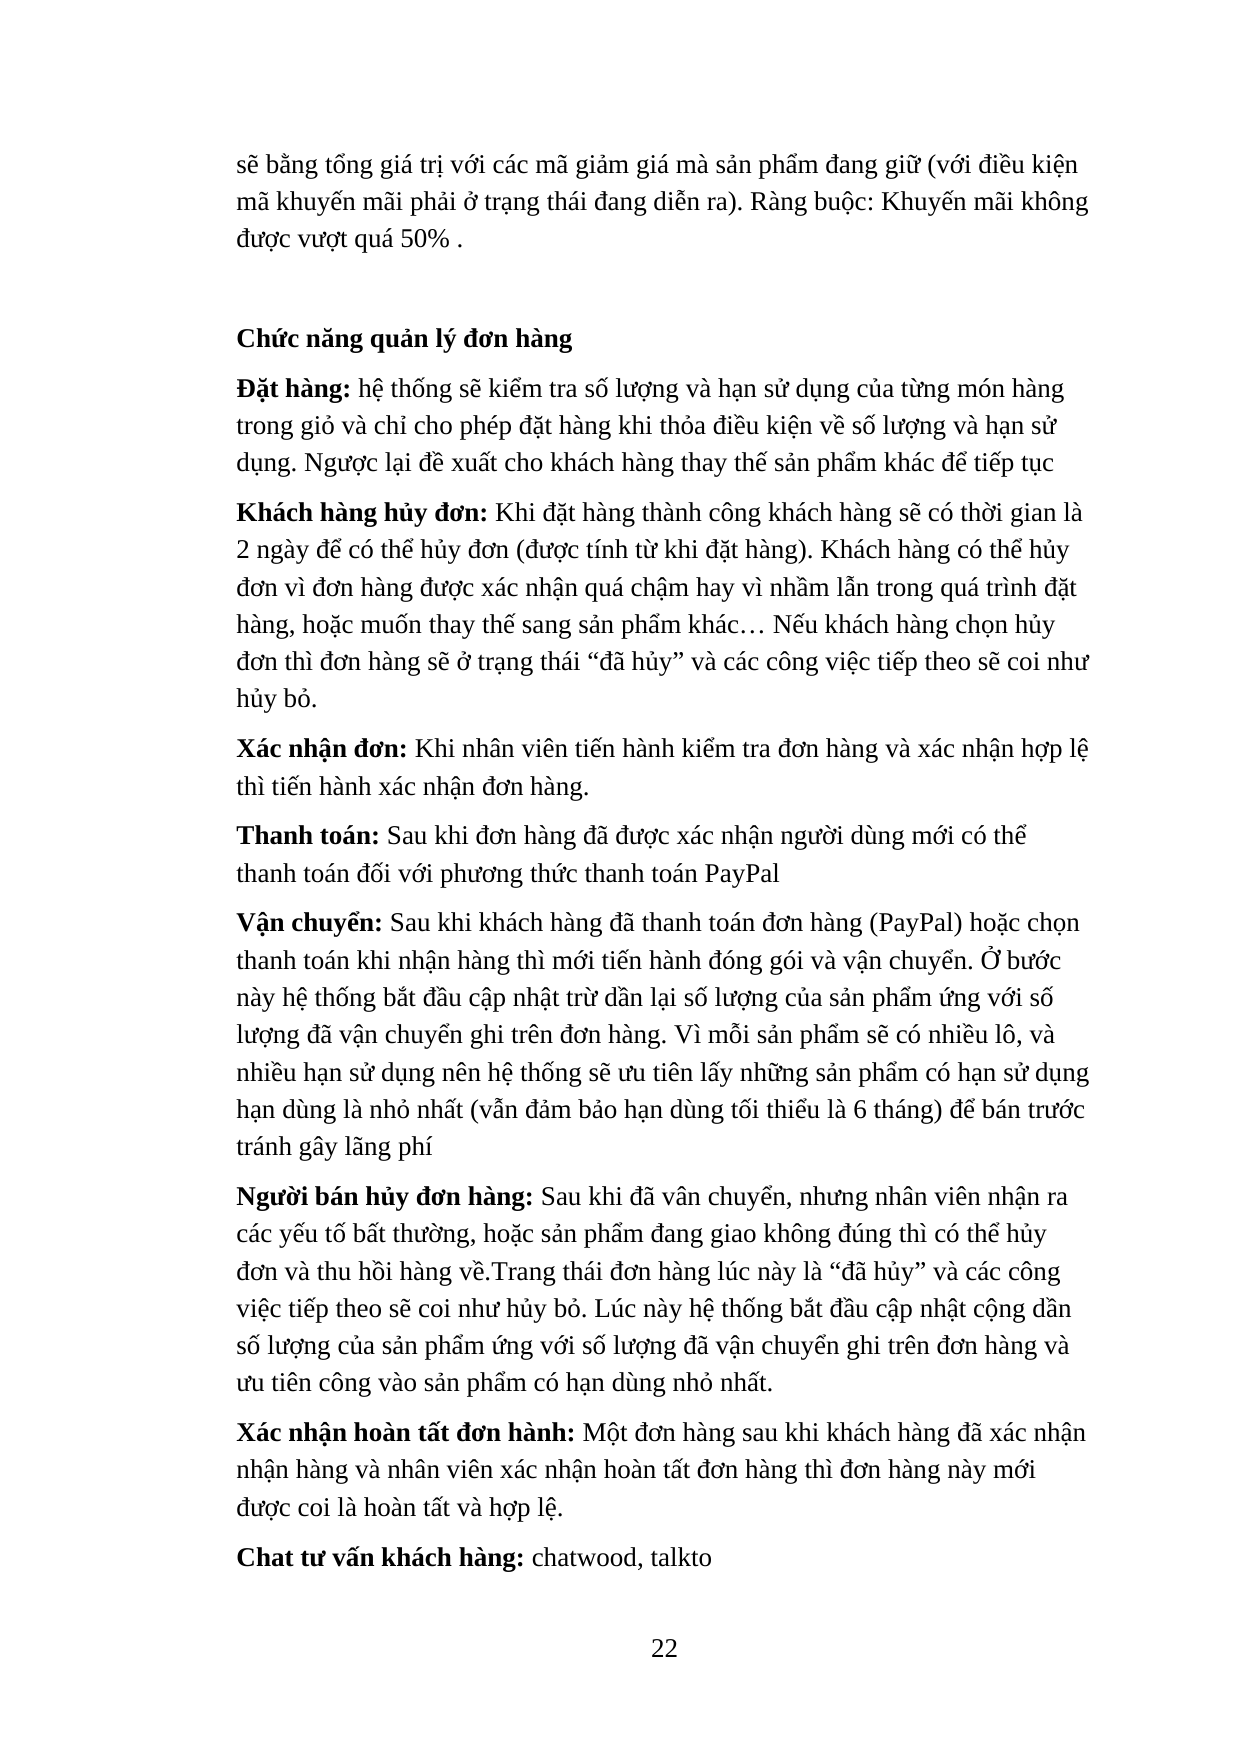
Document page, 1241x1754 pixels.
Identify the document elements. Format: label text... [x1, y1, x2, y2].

text Thanh toán: Sau khi đơn hàng đã được xác nhận người dùng mới có thể thanh toán đối với phương thức thanh toán PayPal [236, 819, 1092, 888]
text Vận chuyển: Sau khi khách hàng đã thanh toán đơn hàng (PayPal) hoặc chọn thanh toán khi nhận hàng thì mới tiến hành đóng gói và vận chuyển. Ở bước này hệ thống bắt đầu cập nhật trừ dần lại số lượng của sản phẩm ứng với số lượng đã vận chuyển ghi trên đơn hàng. Vì mỗi sản phẩm sẽ có nhiều lô, và nhiều hạn sử dụng nên hệ thống sẽ ưu tiên lấy những sản phẩm có hạn sử dụng hạn dùng là nhỏ nhất (vẫn đảm bảo hạn dùng tối thiểu là 6 tháng) để bán trước tránh gây lãng phí [236, 906, 1092, 1161]
text Đặt hàng: hệ thống sẽ kiểm tra số lượng và hạn sử dụng của từng món hàng trong giỏ và chỉ cho phép đặt hàng khi thỏa điều kiện về số lượng và hạn sử dụng. Ngược lại đề xuất cho khách hàng thay thế sản phẩm khác để tiếp tục [236, 372, 1092, 477]
text Chat tư vấn khách hàng: chatwood, talkto [236, 1541, 1092, 1572]
text Chức năng quản lý đơn hàng [236, 322, 1092, 353]
text Xác nhận hoàn tất đơn hành: Một đơn hàng sau khi khách hàng đã xác nhận nhận hàng và nhân viên xác nhận hoàn tất đơn hàng thì đơn hàng này mới được coi là hoàn tất và hợp lệ. [236, 1416, 1092, 1522]
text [236, 148, 1092, 253]
text Xác nhận đơn: Khi nhân viên tiến hành kiểm tra đơn hàng và xác nhận hợp lệ thì tiến hành xác nhận đơn hàng. [236, 732, 1092, 801]
text Khách hàng hủy đơn: Khi đặt hàng thành công khách hàng sẽ có thời gian là 2 ngày để có thể hủy đơn (được tính từ khi đặt hàng). Khách hàng có thể hủy đơn vì đơn hàng được xác nhận quá chậm hay vì nhầm lẫn trong quá trình đặt hàng, hoặc muốn thay thế sang sản phẩm khác… Nếu khách hàng chọn hủy đơn thì đơn hàng sẽ ở trạng thái “đã hủy” và các công việc tiếp theo sẽ coi như hủy bỏ. [236, 496, 1092, 714]
text Người bán hủy đơn hàng: Sau khi đã vân chuyển, nhưng nhân viên nhận ra các yếu tố bất thường, hoặc sản phẩm đang giao không đúng thì có thể hủy đơn và thu hồi hàng về.Trang thái đơn hàng lúc này là “đã hủy” và các công việc tiếp theo sẽ coi như hủy bỏ. Lúc này hệ thống bắt đầu cập nhật cộng dần số lượng của sản phẩm ứng với số lượng đã vận chuyển ghi trên đơn hàng và ưu tiên công vào sản phẩm có hạn dùng nhỏ nhất. [236, 1180, 1092, 1398]
